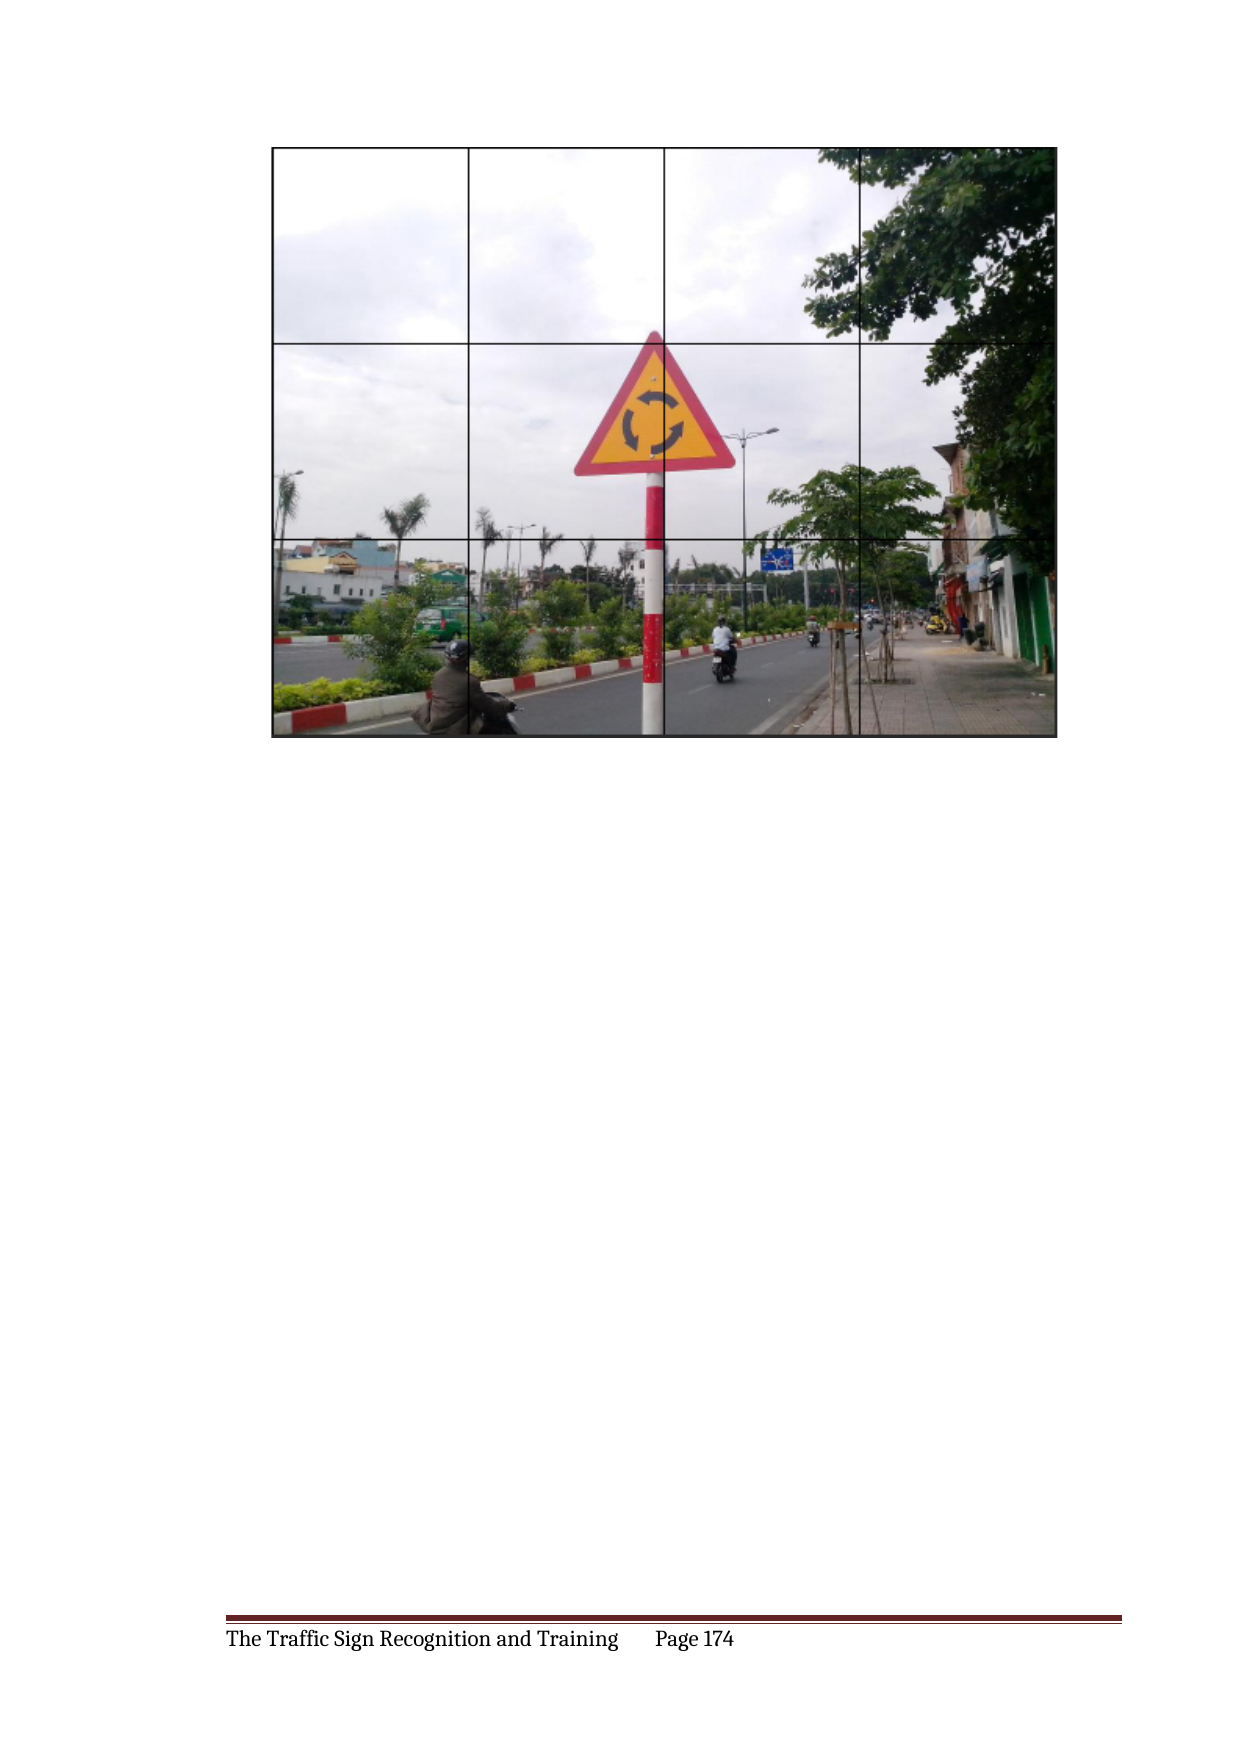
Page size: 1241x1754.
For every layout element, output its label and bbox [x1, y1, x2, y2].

picture [271, 147, 1058, 738]
